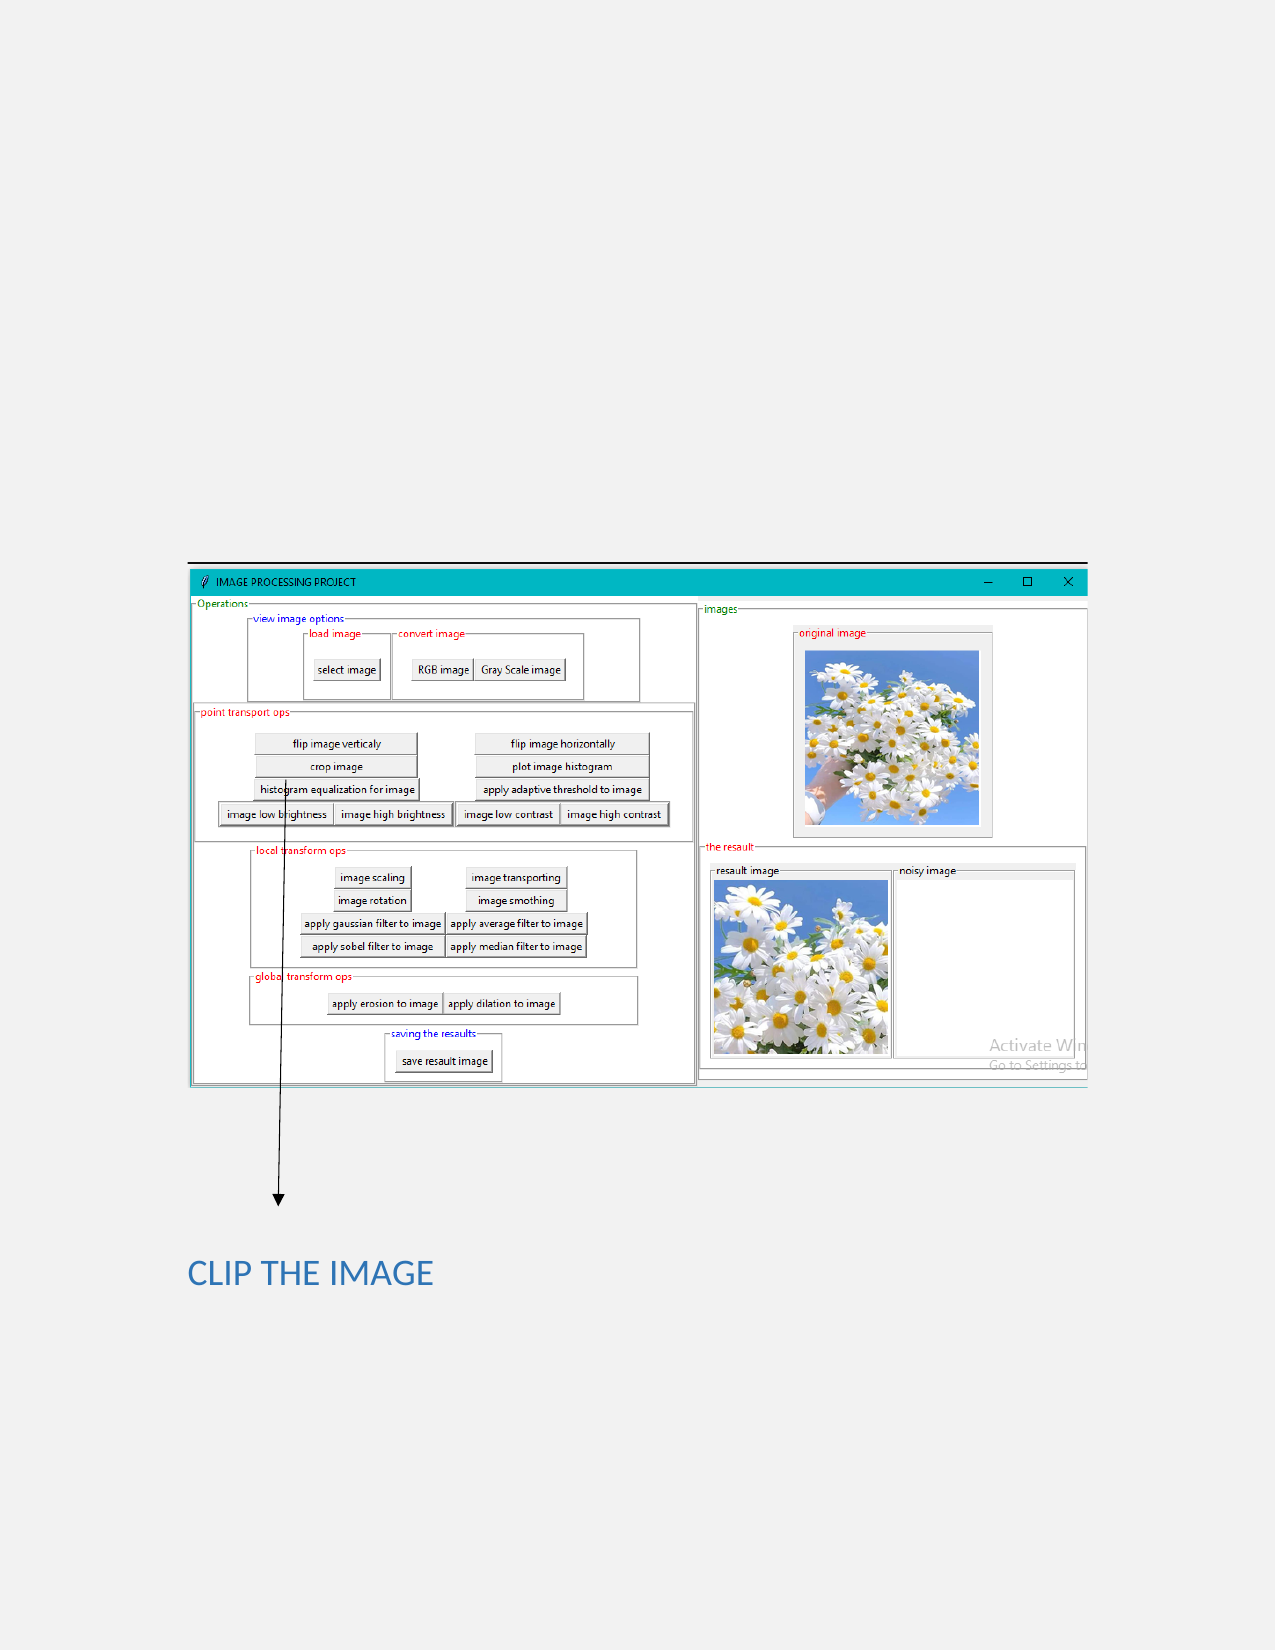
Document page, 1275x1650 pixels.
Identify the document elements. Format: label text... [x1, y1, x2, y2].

text CLIP THE IMAGE [187, 1249, 1087, 1295]
picture [187, 562, 1088, 1088]
